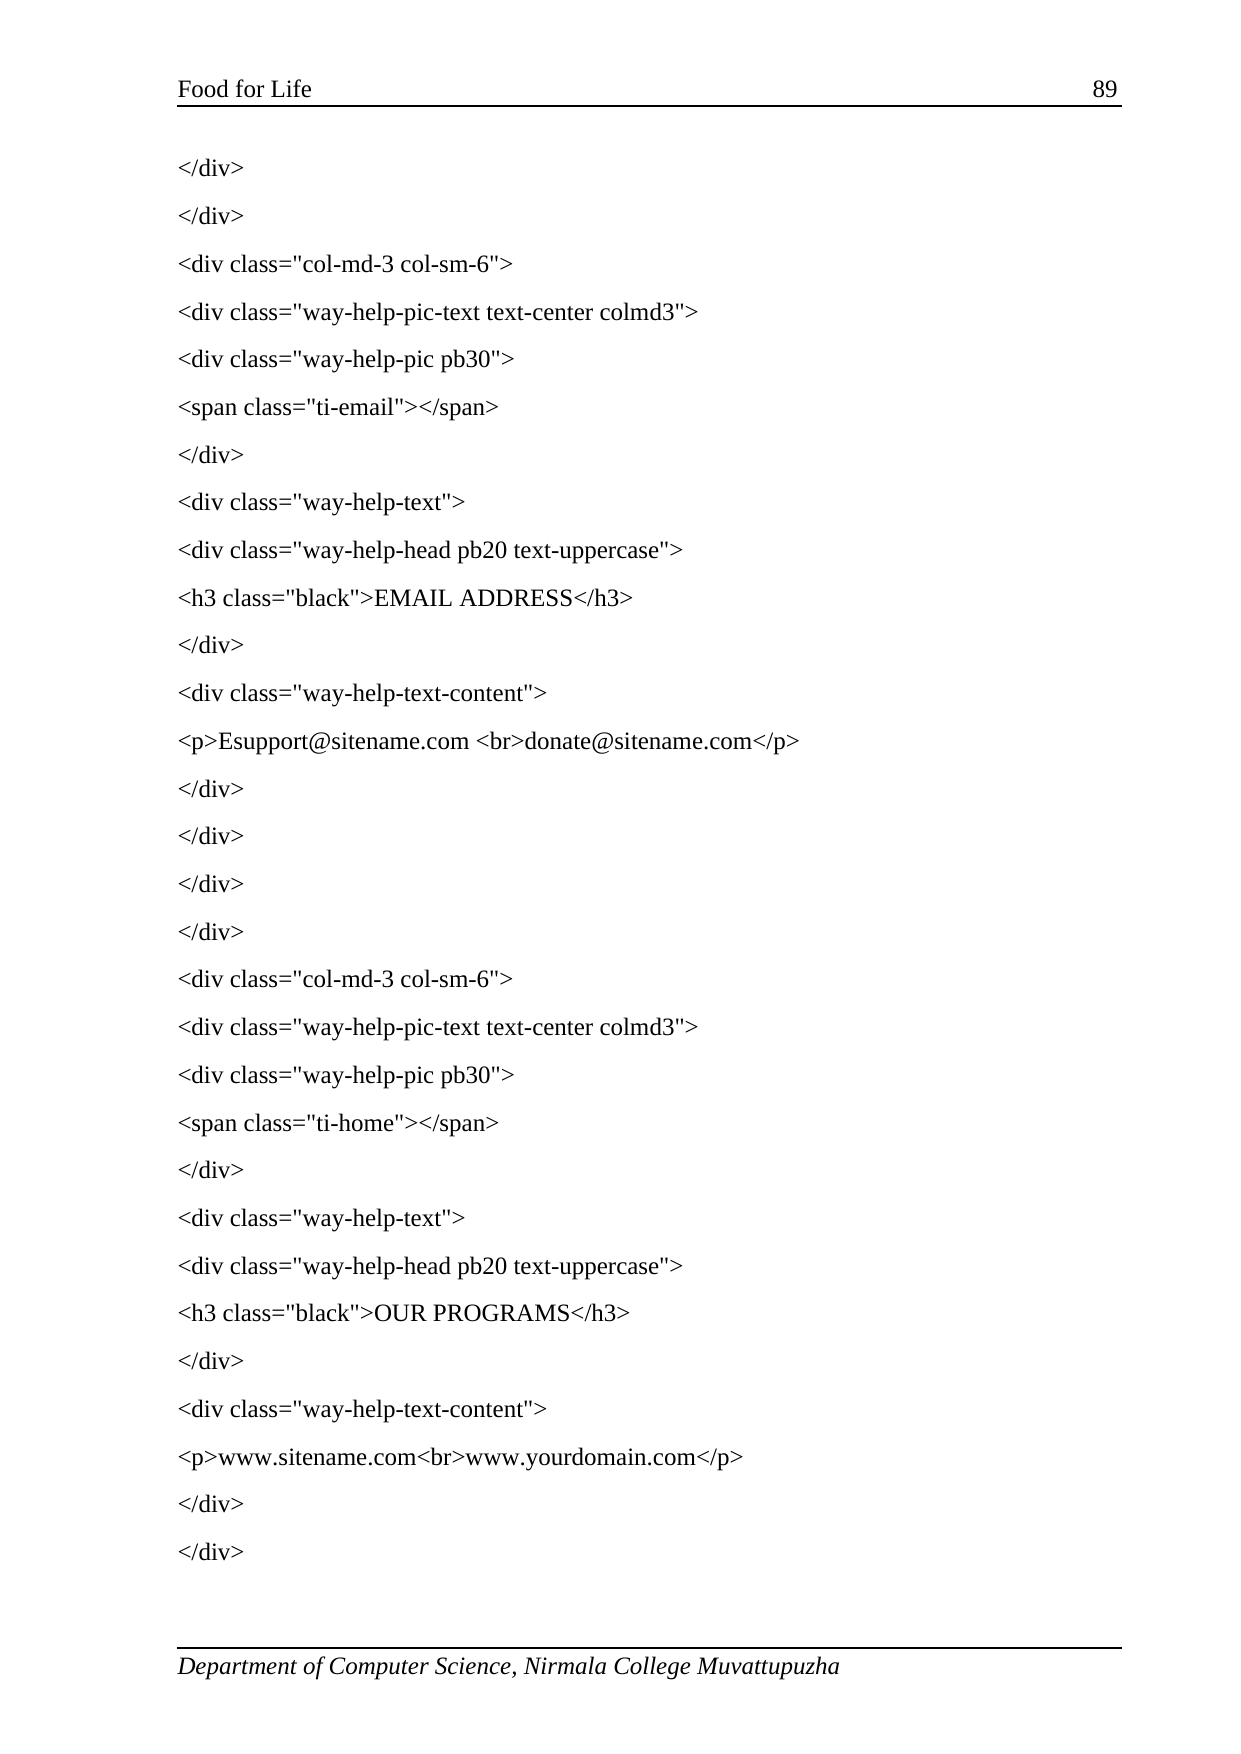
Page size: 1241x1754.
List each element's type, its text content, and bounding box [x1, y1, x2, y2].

text <div class="way-help-text"> [177, 487, 1122, 516]
text </div> [177, 774, 1122, 802]
text <div class="way-help-text-content"> [177, 1394, 1122, 1423]
text <span class="ti-email"></span> [177, 392, 1122, 421]
text </div> [177, 821, 1122, 850]
text <div class="col-md-3 col-sm-6"> [177, 249, 1122, 278]
text <h3 class="black">OUR PROGRAMS</h3> [177, 1298, 1122, 1327]
text <div class="way-help-text"> [177, 1203, 1122, 1232]
text <div class="way-help-pic pb30"> [177, 1060, 1122, 1089]
text <div class="way-help-pic-text text-center colmd3"> [177, 1012, 1122, 1041]
text </div> [177, 1537, 1122, 1566]
text </div> [177, 917, 1122, 946]
text </div> [177, 201, 1122, 230]
text <h3 class="black">EMAIL ADDRESS</h3> [177, 583, 1122, 612]
text <div class="way-help-head pb20 text-uppercase"> [177, 1251, 1122, 1279]
text </div> [177, 1489, 1122, 1518]
text <div class="way-help-pic-text text-center colmd3"> [177, 297, 1122, 325]
text <div class="way-help-pic pb30"> [177, 344, 1122, 373]
text </div> [177, 153, 1122, 182]
text </div> [177, 440, 1122, 468]
text </div> [177, 869, 1122, 898]
text <p>www.sitename.com<br>www.yourdomain.com</p> [177, 1442, 1122, 1470]
text <p>Esupport@sitename.com <br>donate@sitename.com</p> [177, 726, 1122, 755]
text <div class="col-md-3 col-sm-6"> [177, 964, 1122, 993]
text <span class="ti-home"></span> [177, 1108, 1122, 1136]
text <div class="way-help-text-content"> [177, 678, 1122, 707]
text </div> [177, 1346, 1122, 1375]
text </div> [177, 1155, 1122, 1184]
text </div> [177, 631, 1122, 659]
text <div class="way-help-head pb20 text-uppercase"> [177, 535, 1122, 564]
